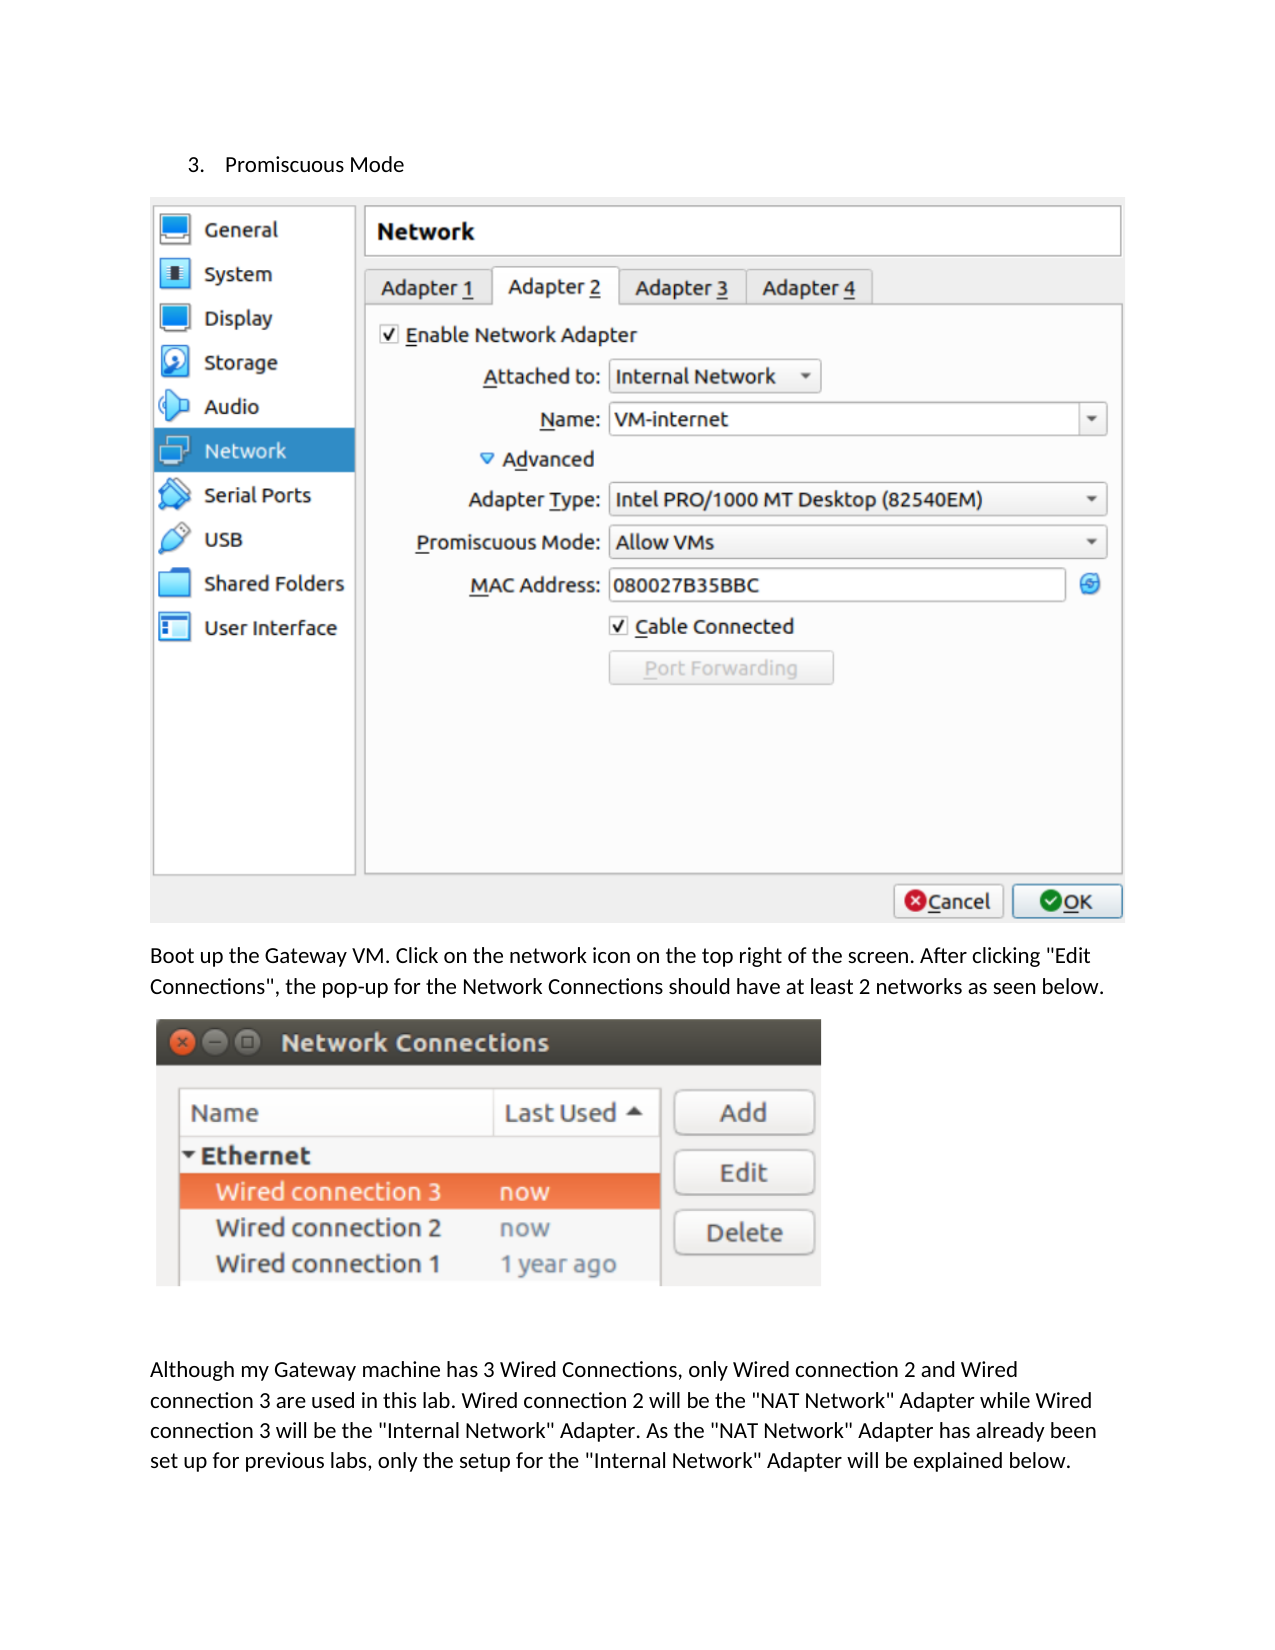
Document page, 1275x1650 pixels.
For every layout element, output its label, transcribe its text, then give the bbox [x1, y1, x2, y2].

picture [150, 196, 1125, 923]
text Boot up the Gateway VM. Click on the network icon on the top right of the screen. After clicking "Edit Connections", the pop-up for the Network Connections should have at least 2 networks as seen below. [150, 942, 1125, 1000]
list Promiscuous Mode [187, 150, 1125, 178]
text Although my Gateway machine has 3 Wired Connections, only Wired connection 2 and Wired connection 3 are used in this lab. Wired connection 2 will be the "NAT Network" Adapter while Wired connection 3 will be the "Internal Network" Adapter. As the "NAT Network" Adapter has already been set up for previous labs, only the setup for the "Internal Network" Adapter will be explained below. [150, 1356, 1125, 1474]
picture [150, 1018, 822, 1290]
